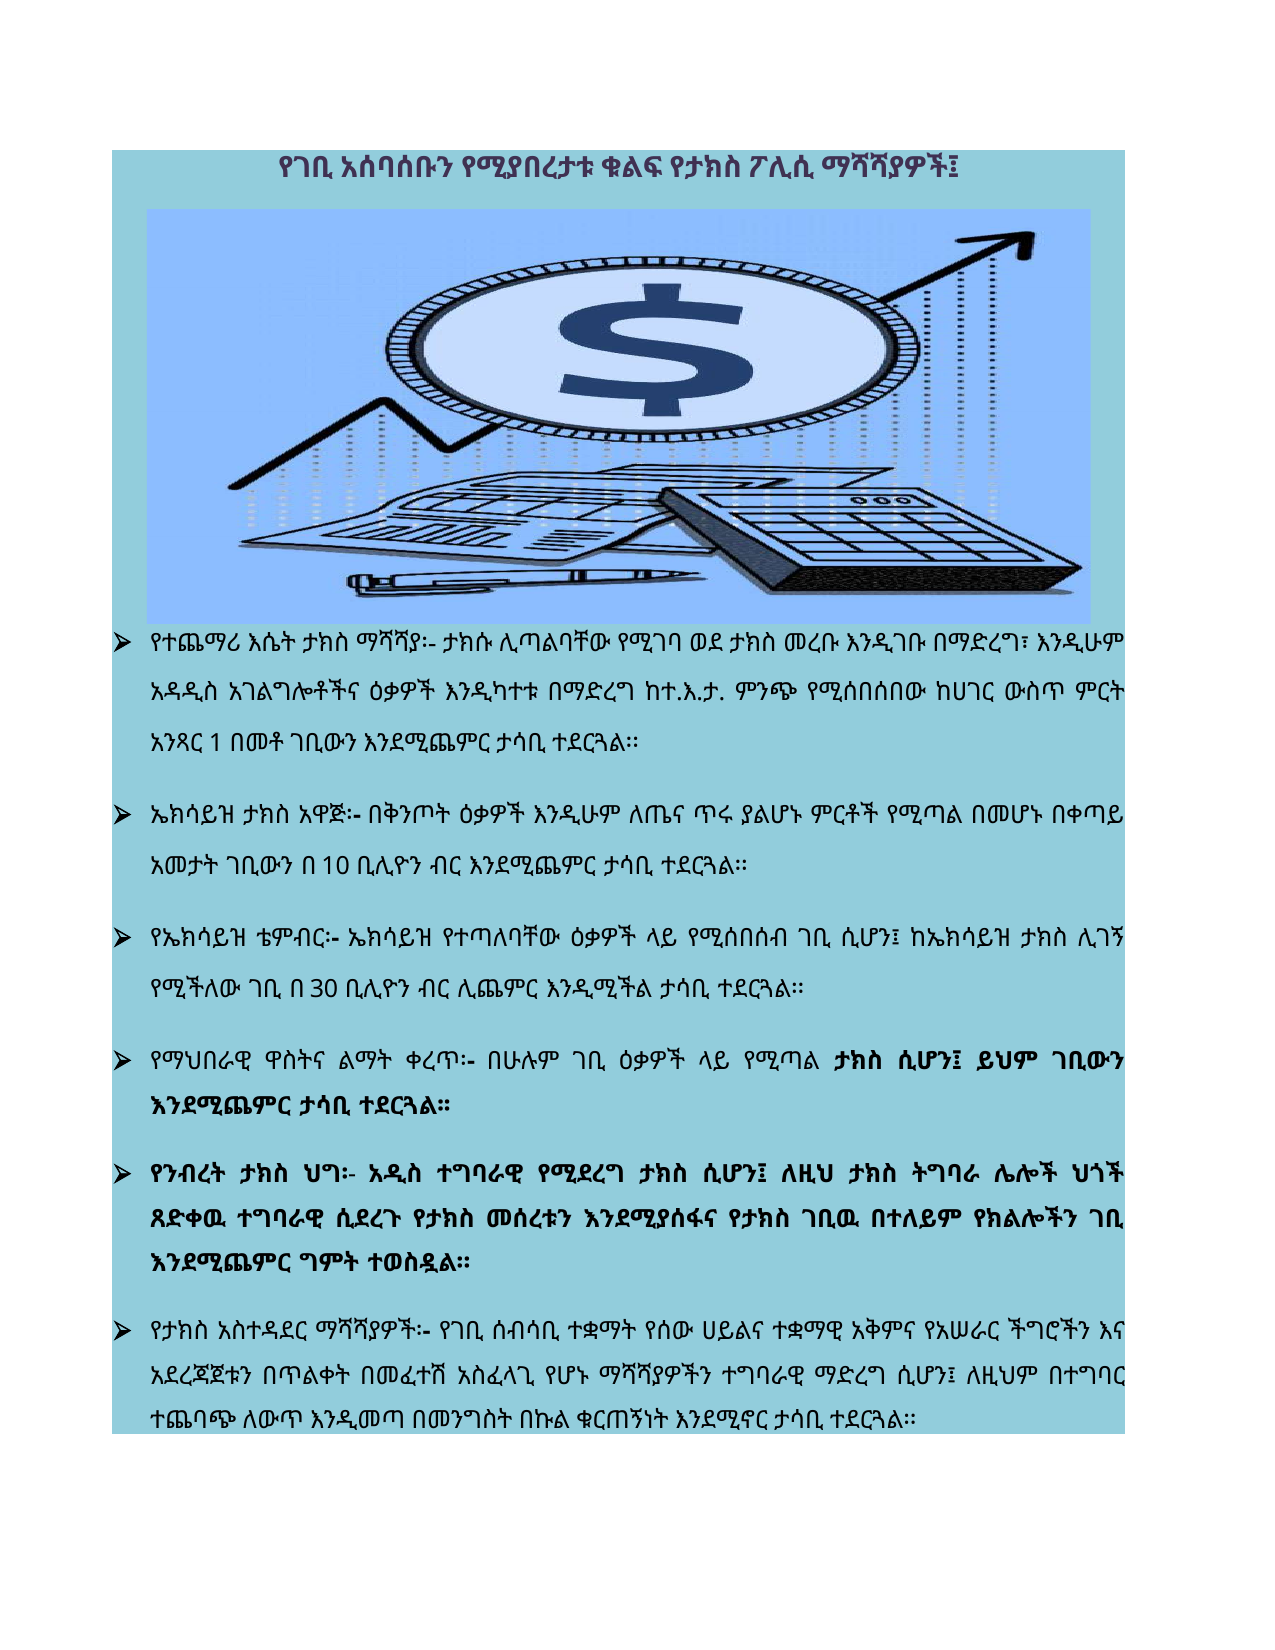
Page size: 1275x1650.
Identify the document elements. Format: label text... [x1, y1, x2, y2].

list የኤክሳይዝ ቴምብር፡- ኤክሳይዝ የተጣለባቸው ዕቃዎች ላይ የሚሰበሰብ ገቢ ሲሆን፤ ከኤክሳይዝ ታክስ ሊገኝ የሚችለው ገቢ በ30 ቢሊዮን ብር ሊጨምር እንዲሚችል ታሳቢ ተደርጓል፡፡ [112, 920, 1125, 1005]
text የገቢ አሰባሰቡን የሚያበረታቱ ቁልፍ የታክስ ፖሊሲ ማሻሻያዎች፤ [112, 150, 1125, 183]
picture [146, 209, 1091, 624]
list ኤክሳይዝ ታክስ አዋጅ፡- በቅንጦት ዕቃዎች እንዲሁም ለጤና ጥሩ ያልሆኑ ምርቶች የሚጣል በመሆኑ በቀጣይ አመታት ገቢውን በ10 ቢሊዮን ብር እንደሚጨምር ታሳቢ ተደርጓል፡፡ [112, 797, 1125, 882]
list የንብረት ታክስ ህግ፡- አዲስ ተግባራዊ የሚደረግ ታክስ ሲሆን፤ ለዚህ ታክስ ትግባራ ሌሎች ህጎች ጸድቀዉ ተግባራዊ ሲደረጉ የታክስ መሰረቱን እንደሚያሰፋና የታክስ ገቢዉ በተለይም የክልሎችን ገቢ እንደሚጨምር ግምት ተወስዷል። [112, 1156, 1125, 1277]
list የማህበራዊ ዋስትና ልማት ቀረጥ፡- በሁሉም ገቢ ዕቃዎች ላይ የሚጣል ታክስ ሲሆን፤ ይህም ገቢውን እንደሚጨምር ታሳቢ ተደርጓል፡፡ [112, 1043, 1125, 1120]
list የታክስ አስተዳደር ማሻሻያዎች፡- የገቢ ሰብሳቢ ተቋማት የሰው ሀይልና ተቋማዊ አቅምና የአሠራር ችግሮችን እና አደረጃጀቱን በጥልቀት በመፈተሽ አስፈላጊ የሆኑ ማሻሻያዎችን ተግባራዊ ማድረግ ሲሆን፤ ለዚህም በተግባር ተጨባጭ ለውጥ እንዲመጣ በመንግስት በኩል ቁርጠኝነት እንደሚኖር ታሳቢ ተደርጓል፡፡ [112, 1313, 1125, 1434]
list የተጨማሪ እሴት ታክስ ማሻሻያ፡- ታክሱ ሊጣልባቸው የሚገባ ወደ ታክስ መረቡ እንዲገቡ በማድረግ፣ እንዲሁም አዳዲስ አገልግሎቶችና ዕቃዎች እንዲካተቱ በማድረግ ከተ.እ.ታ. ምንጭ የሚሰበሰበው ከሀገር ውስጥ ምርት አንጻር 1 በመቶ ገቢውን እንደሚጨምር ታሳቢ ተደርጓል፡፡ [112, 628, 1125, 759]
